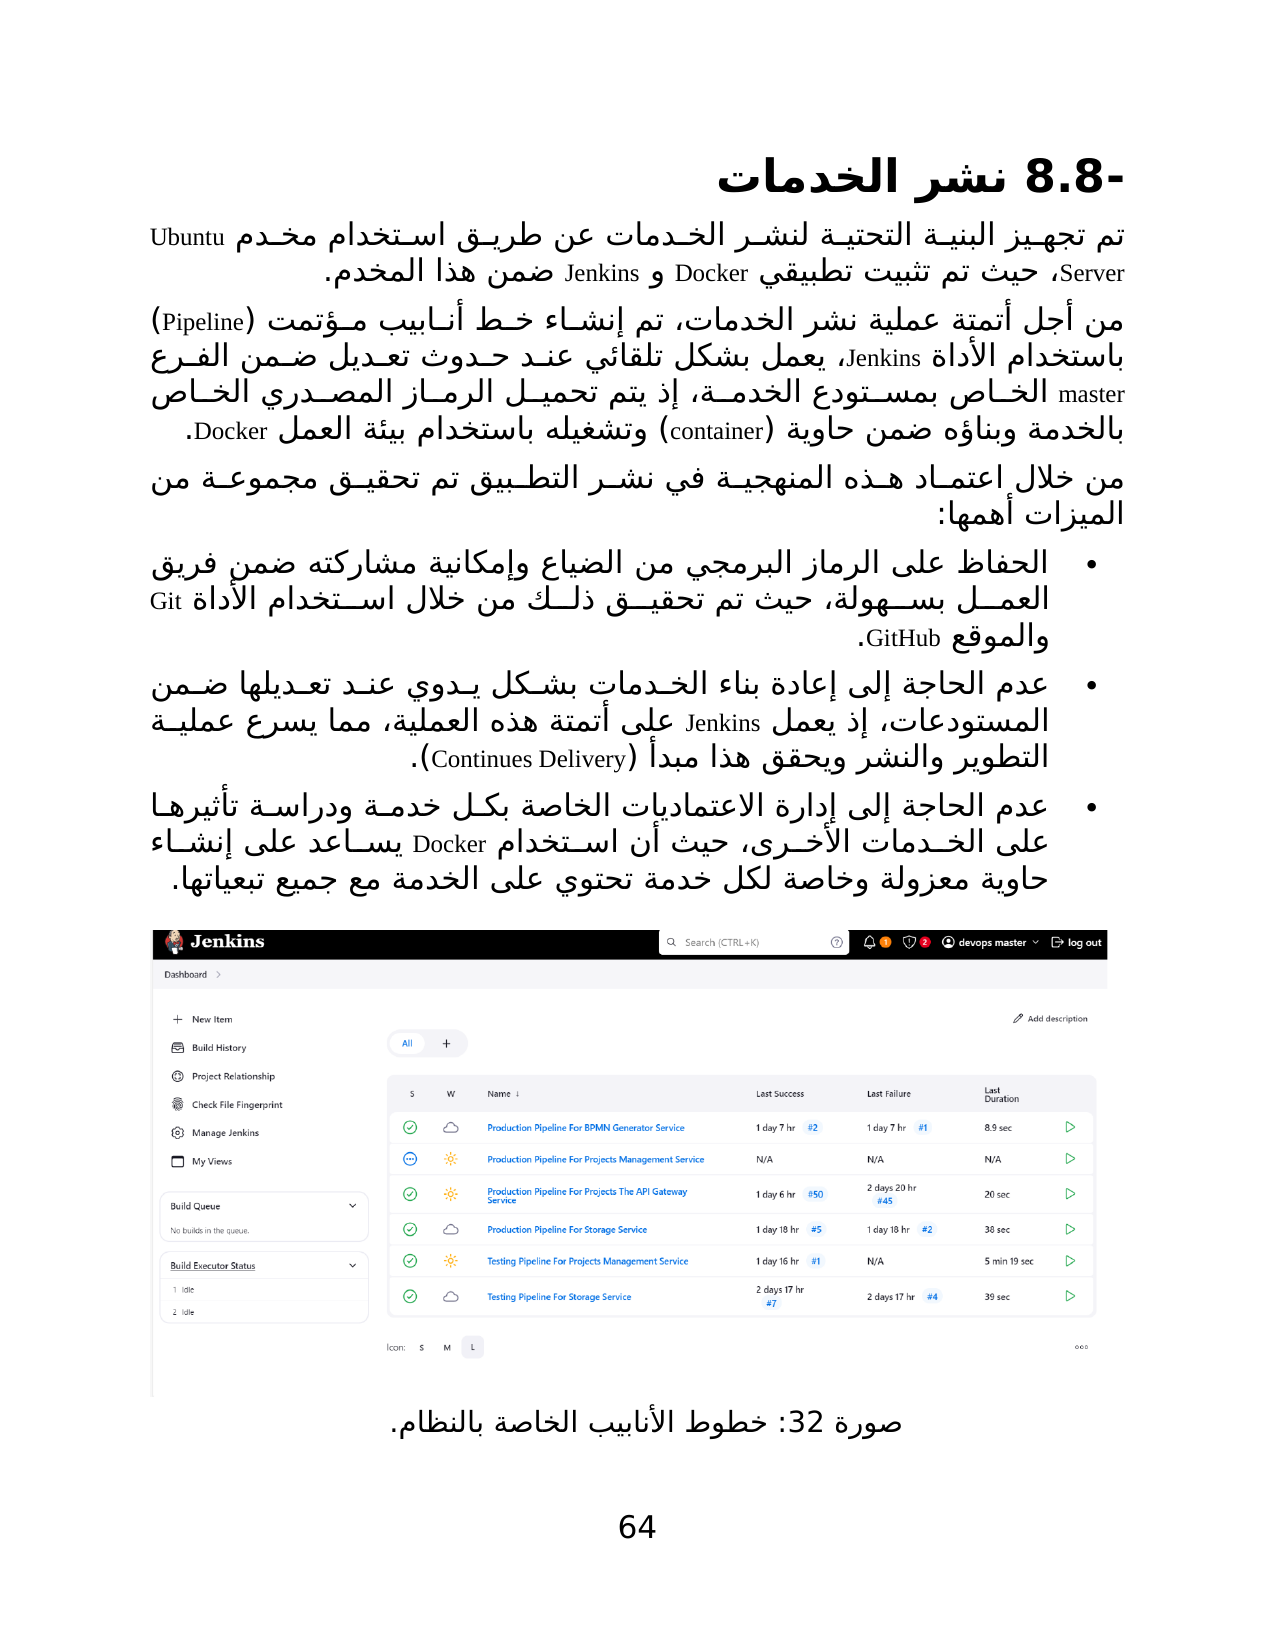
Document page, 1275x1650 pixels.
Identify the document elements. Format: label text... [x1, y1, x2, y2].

picture [150, 930, 1108, 1397]
text -8.8 نشر الخدمات [150, 150, 1125, 203]
list عدم الحاجة إلى إدارة الاعتماديات الخاصة بكل خدمة ودراسة تأثيرها على الخدمات الأخرى، حيث أن استخدام Docker يساعد على إنشاء حاوية معزولة وخاصة لكل خدمة تحتوي على الخدمة مع جميع تبعياتها. [150, 787, 1087, 896]
list عدم الحاجة إلى إعادة بناء الخدمات بشكل يدوي عند تعديلها ضمن المستودعات، إذ يعمل Jenkins على أتمتة هذه العملية، مما يسرع عملية التطوير والنشر ويحقق هذا مبدأ (Continues Delivery). [150, 666, 1087, 775]
list الحفاظ على الرماز البرمجي من الضياع وإمكانية مشاركته ضمن فريق العمل بسهولة، حيث تم تحقيق ذلك من خلال استخدام الأداة Git والموقع GitHub. [150, 544, 1087, 653]
text تم تجهيز البنية التحتية لنشر الخدمات عن طريق استخدام مخدم Ubuntu Server، حيث تم تثبيت تطبيقي Docker و Jenkins ضمن هذا المخدم. [150, 216, 1125, 288]
text من أجل أتمتة عملية نشر الخدمات، تم إنشاء خط أنابيب مؤتمت (Pipeline) باستخدام الأداة Jenkins، يعمل بشكل تلقائي عند حدوث تعديل ضمن الفرع master الخاص بمستودع الخدمة، إذ يتم تحميل الرماز المصدري الخاص بالخدمة وبناؤه ضمن حاوية (container) وتشغيله باستخدام بيئة العمل Docker. [150, 301, 1125, 446]
text من خلال اعتماد هذه المنهجية في نشر التطبيق تم تحقيق مجموعة من الميزات أهمها: [150, 459, 1125, 532]
